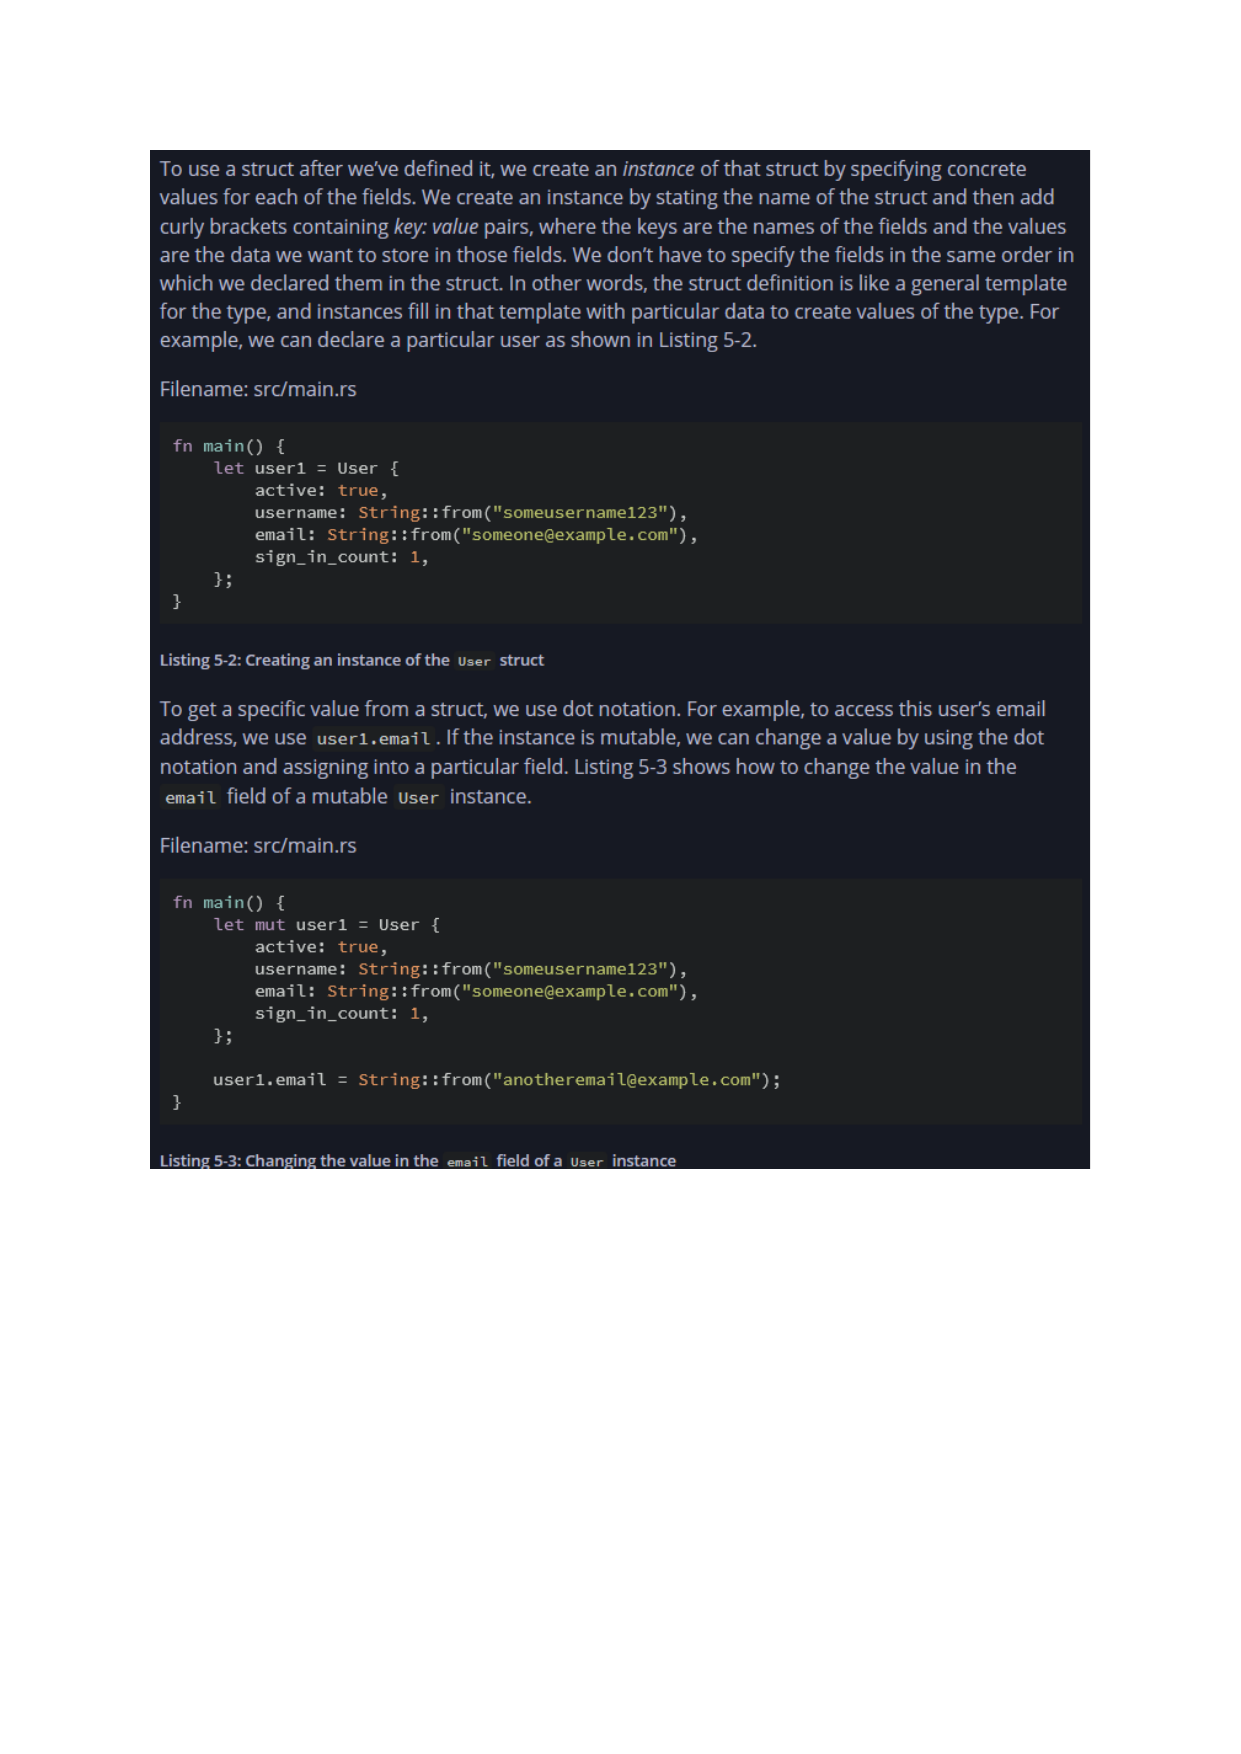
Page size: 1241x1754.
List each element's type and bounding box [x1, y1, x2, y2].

picture [150, 150, 1091, 1169]
